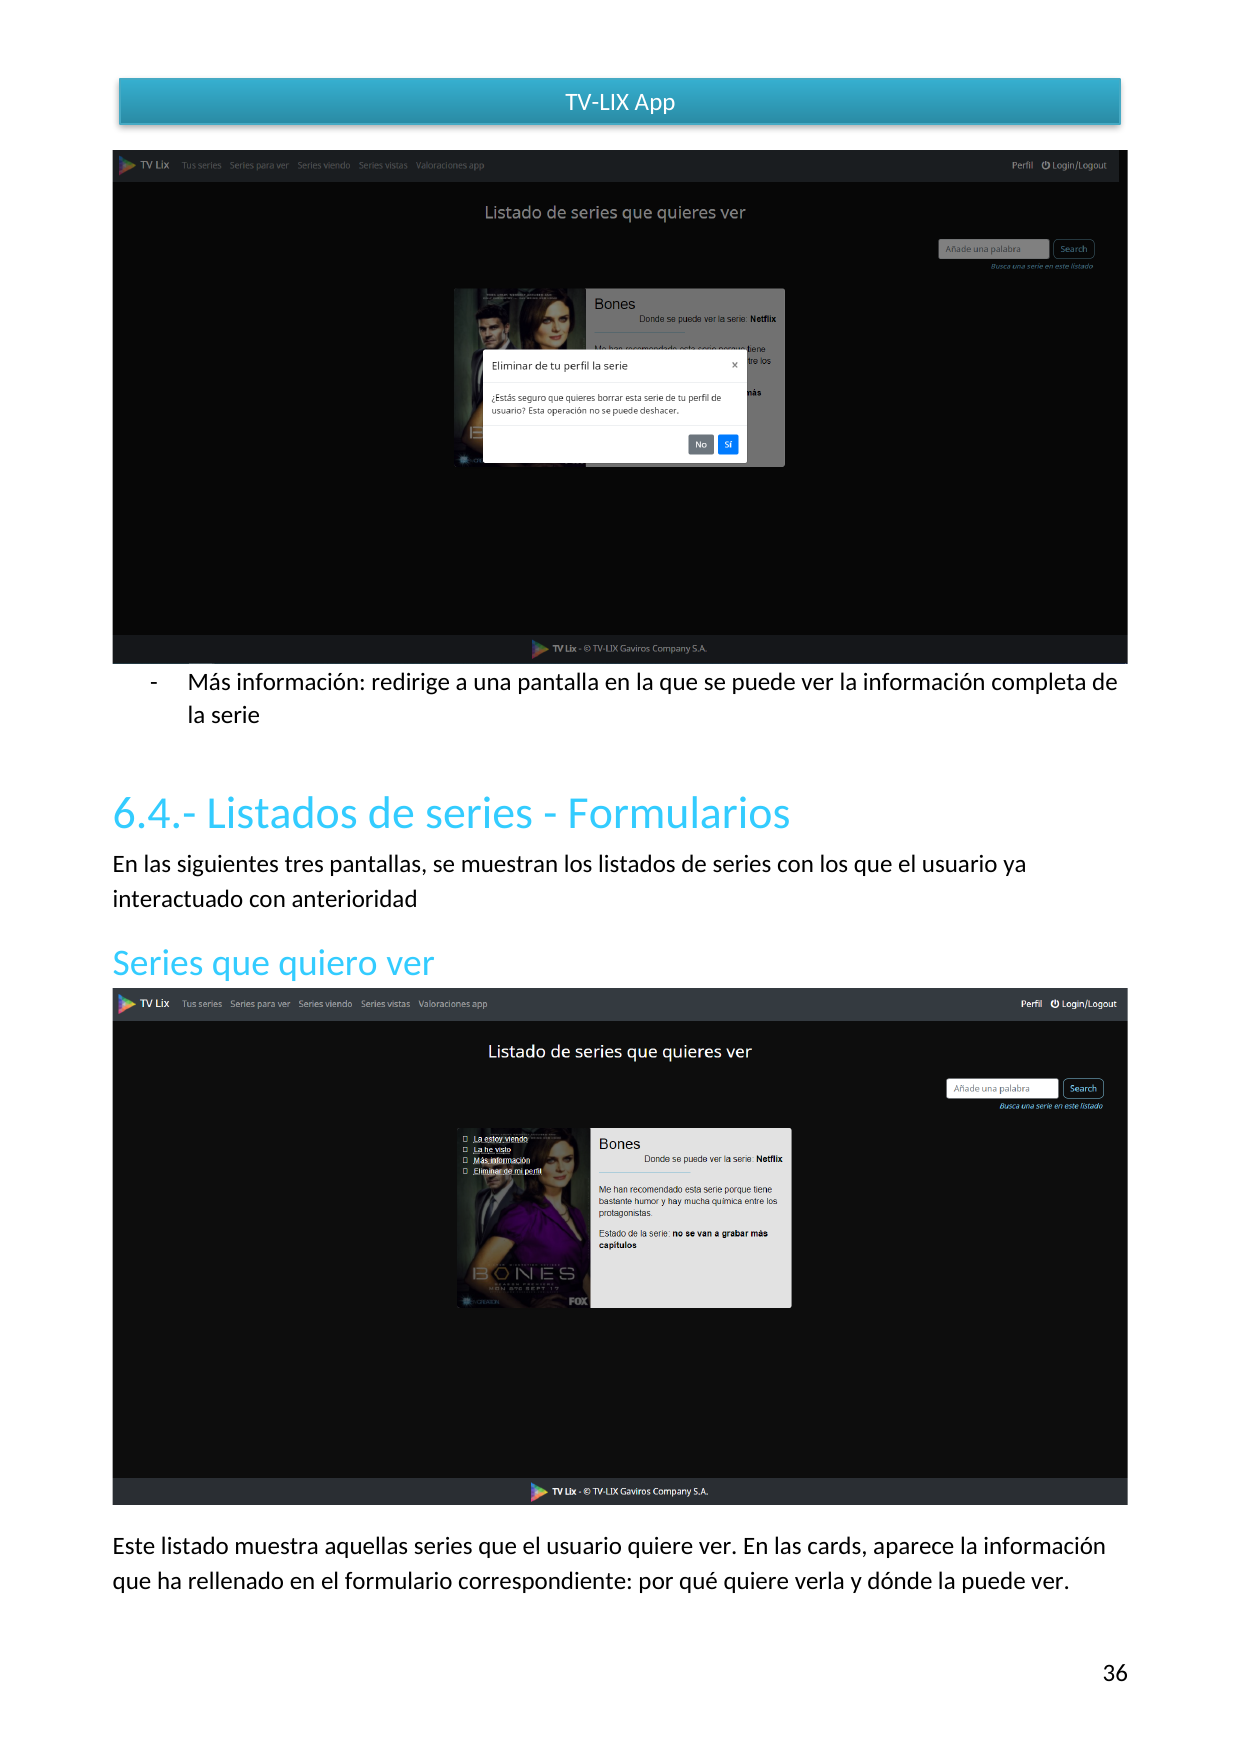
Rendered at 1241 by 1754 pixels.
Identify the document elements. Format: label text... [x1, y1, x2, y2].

picture [112, 150, 1128, 664]
subtitle Series que quiero ver [112, 939, 1128, 985]
subtitle 6.4.- Listados de series - Formularios [112, 784, 1128, 840]
text En las siguientes tres pantallas, se muestran los listados de series con los que el usuario ya interactuado con anterioridad [112, 848, 1128, 914]
text Este listado muestra aquellas series que el usuario quiere ver. En las cards, aparece la información que ha rellenado en el formulario correspondiente: por qué quiere verla y dónde la puede ver. [112, 1530, 1128, 1596]
list Más información: redirige a una pantalla en la que se puede ver la información completa de la serie [150, 666, 1128, 729]
picture [112, 988, 1128, 1505]
